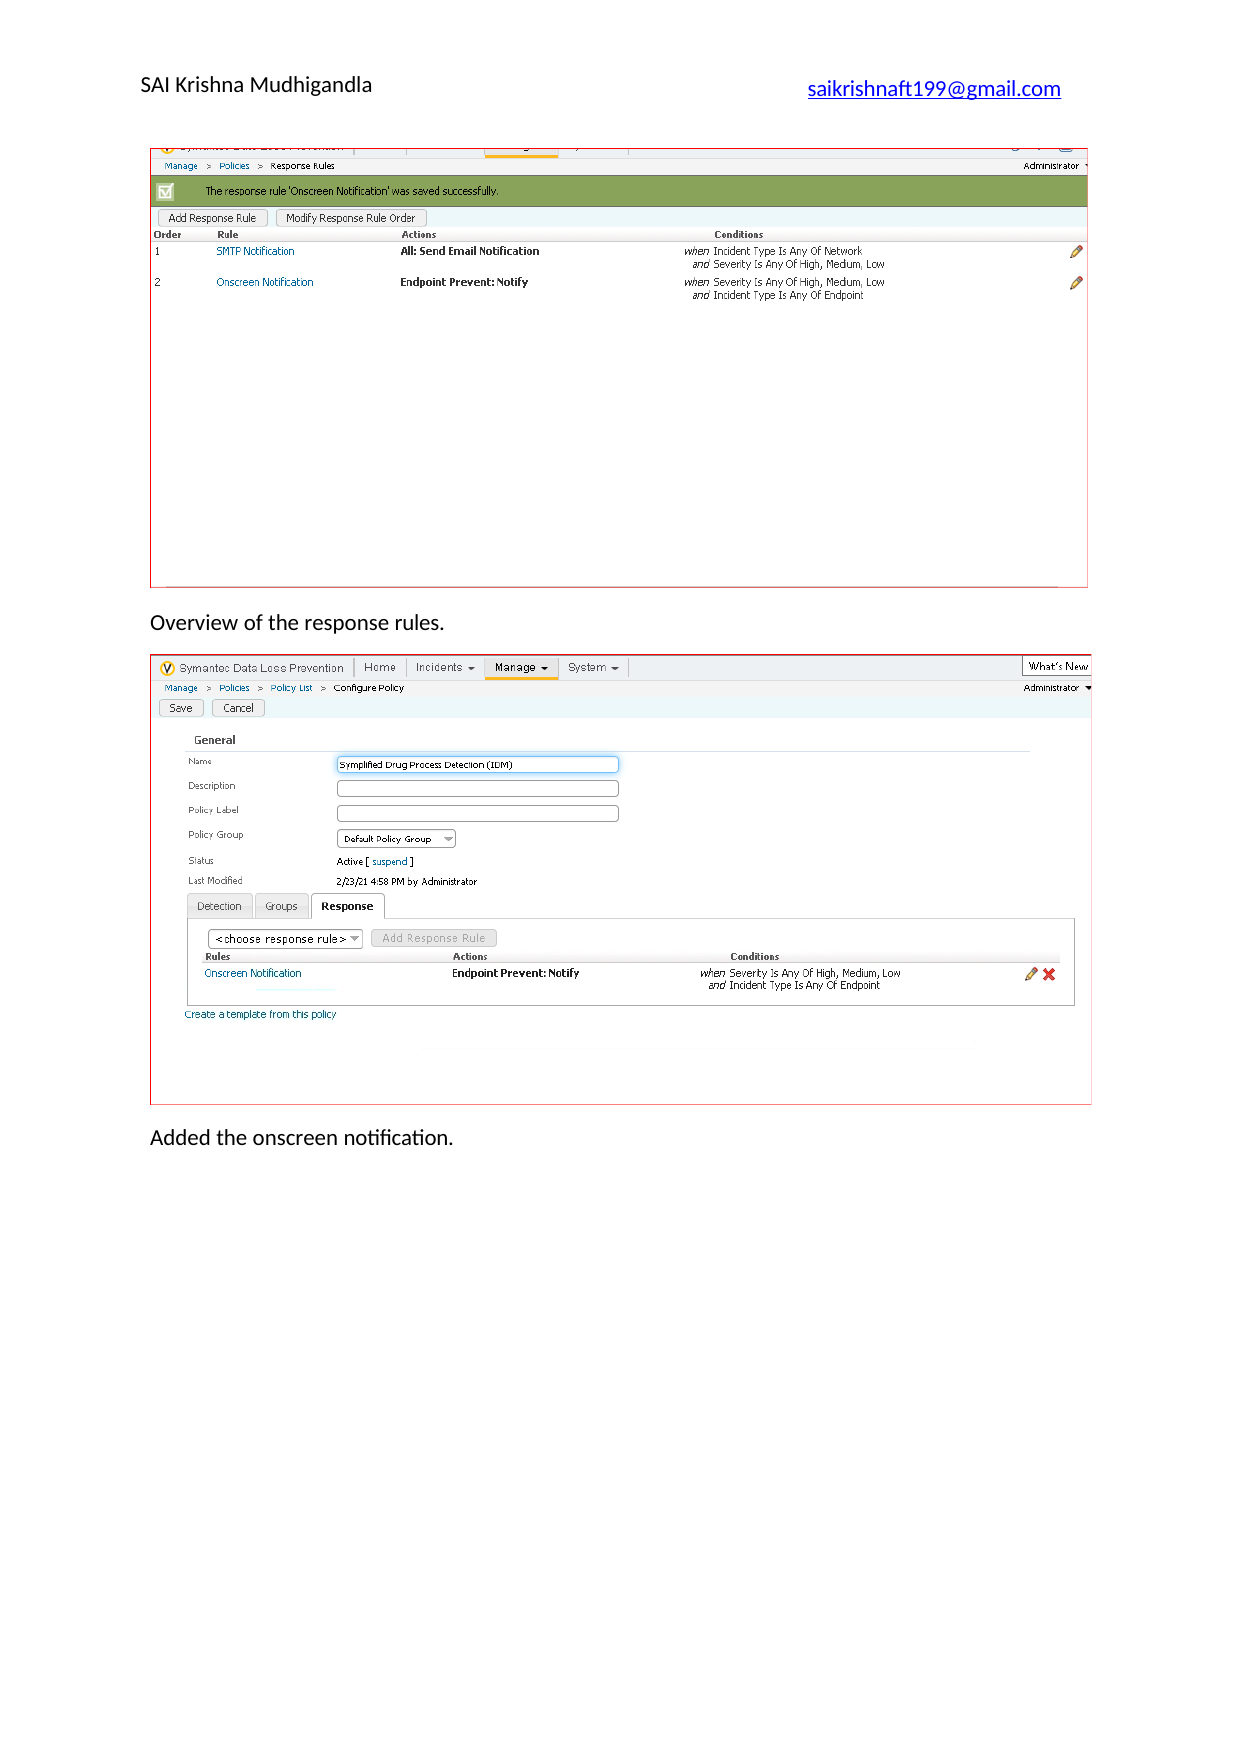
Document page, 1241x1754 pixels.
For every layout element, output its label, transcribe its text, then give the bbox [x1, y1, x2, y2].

picture [150, 148, 1088, 588]
text Overview of the response rules. [150, 608, 1103, 636]
picture [150, 654, 1092, 671]
text Added the onscreen notification. [150, 671, 1103, 1151]
